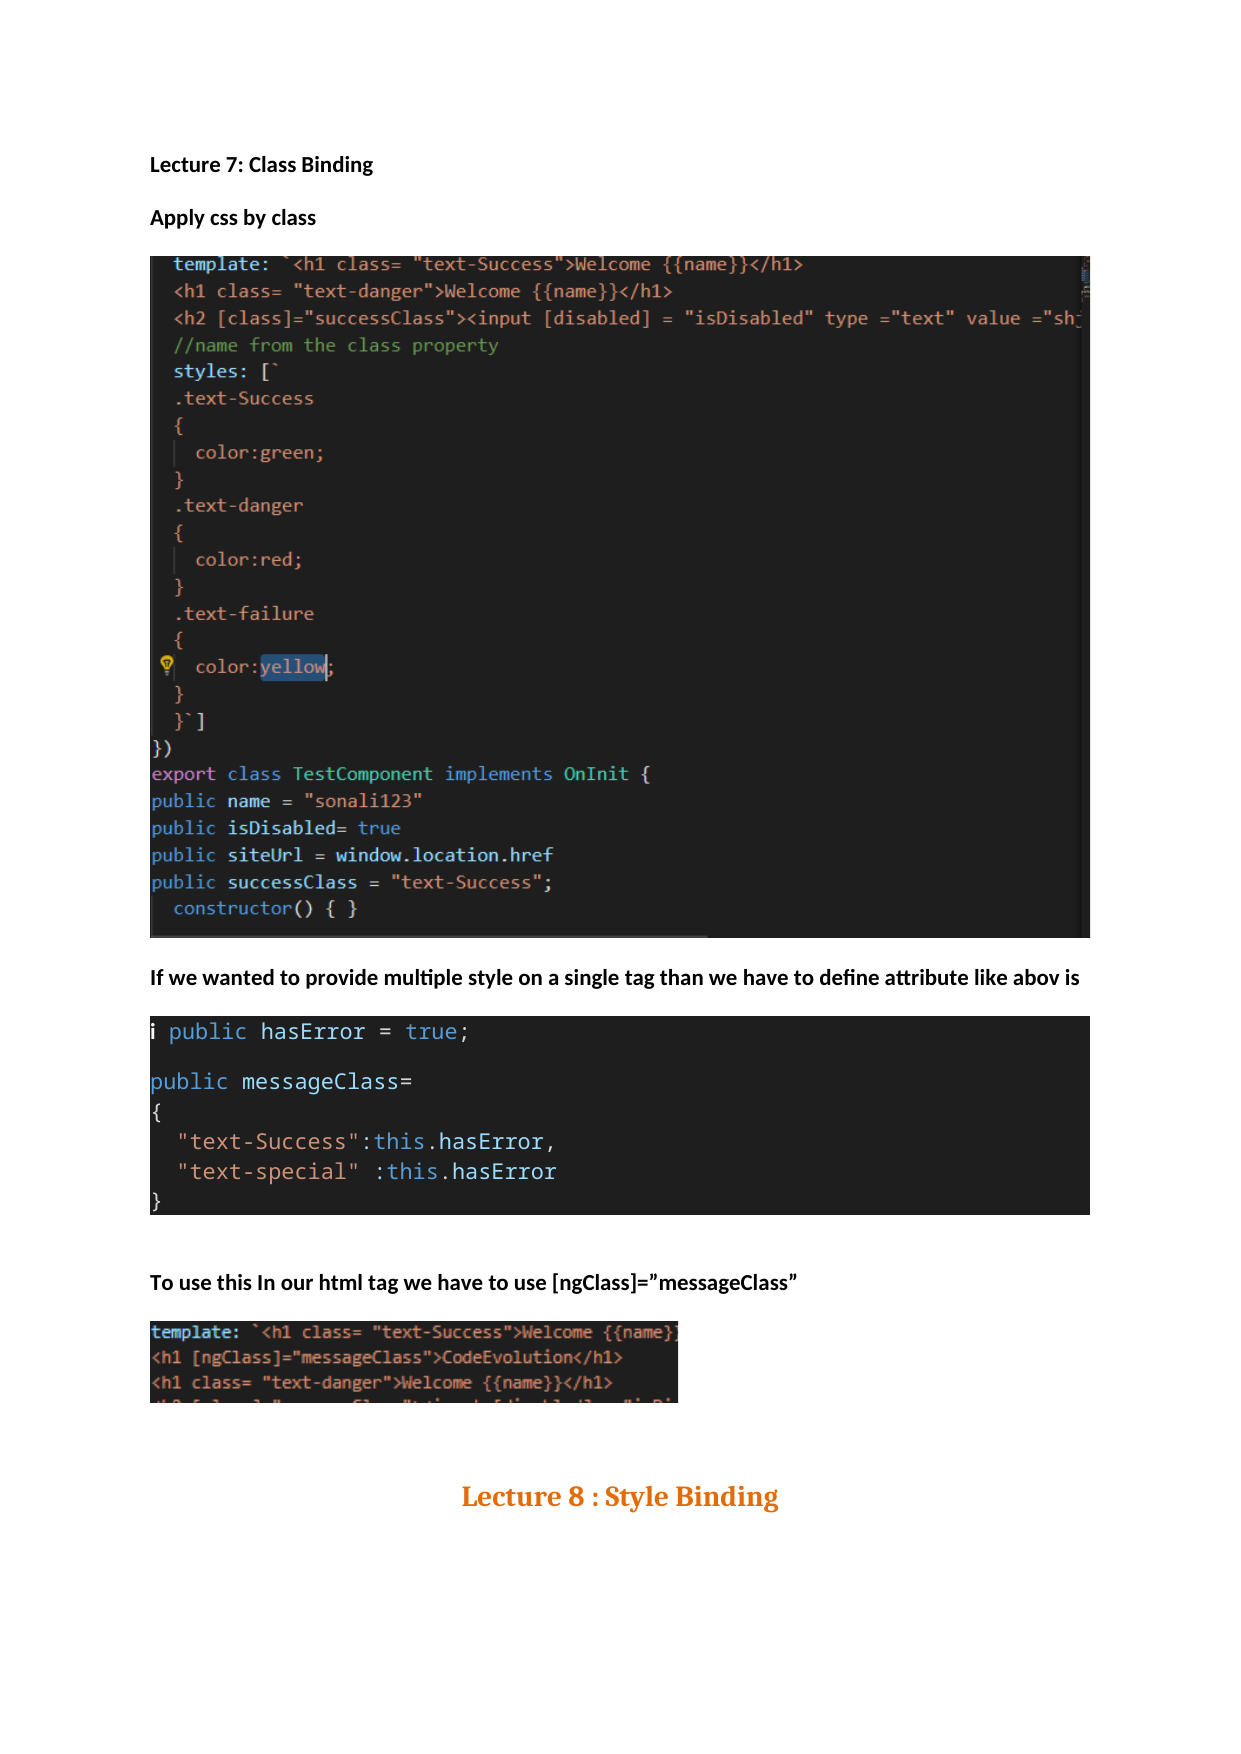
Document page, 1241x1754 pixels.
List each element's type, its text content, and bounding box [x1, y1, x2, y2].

text If we wanted to provide multiple style on a single tag than we have to define attribute like abov is [150, 963, 1090, 991]
text i public hasError = true; [150, 1016, 1090, 1046]
text Lecture 7: Class Binding [150, 150, 1090, 178]
picture [150, 1321, 679, 1403]
text { [150, 1096, 1090, 1126]
text public messageClass= [150, 1066, 1090, 1096]
text "text-special" :this.hasError [150, 1156, 1090, 1186]
text Apply css by class [150, 203, 1090, 231]
picture [150, 256, 1091, 938]
text Lecture 8 : Style Binding [150, 1481, 1090, 1514]
text To use this In our html tag we have to use [ngClass]=”messageClass” [150, 1268, 1090, 1296]
text "text-Success":this.hasError, [150, 1126, 1090, 1156]
text } [150, 1186, 1090, 1215]
